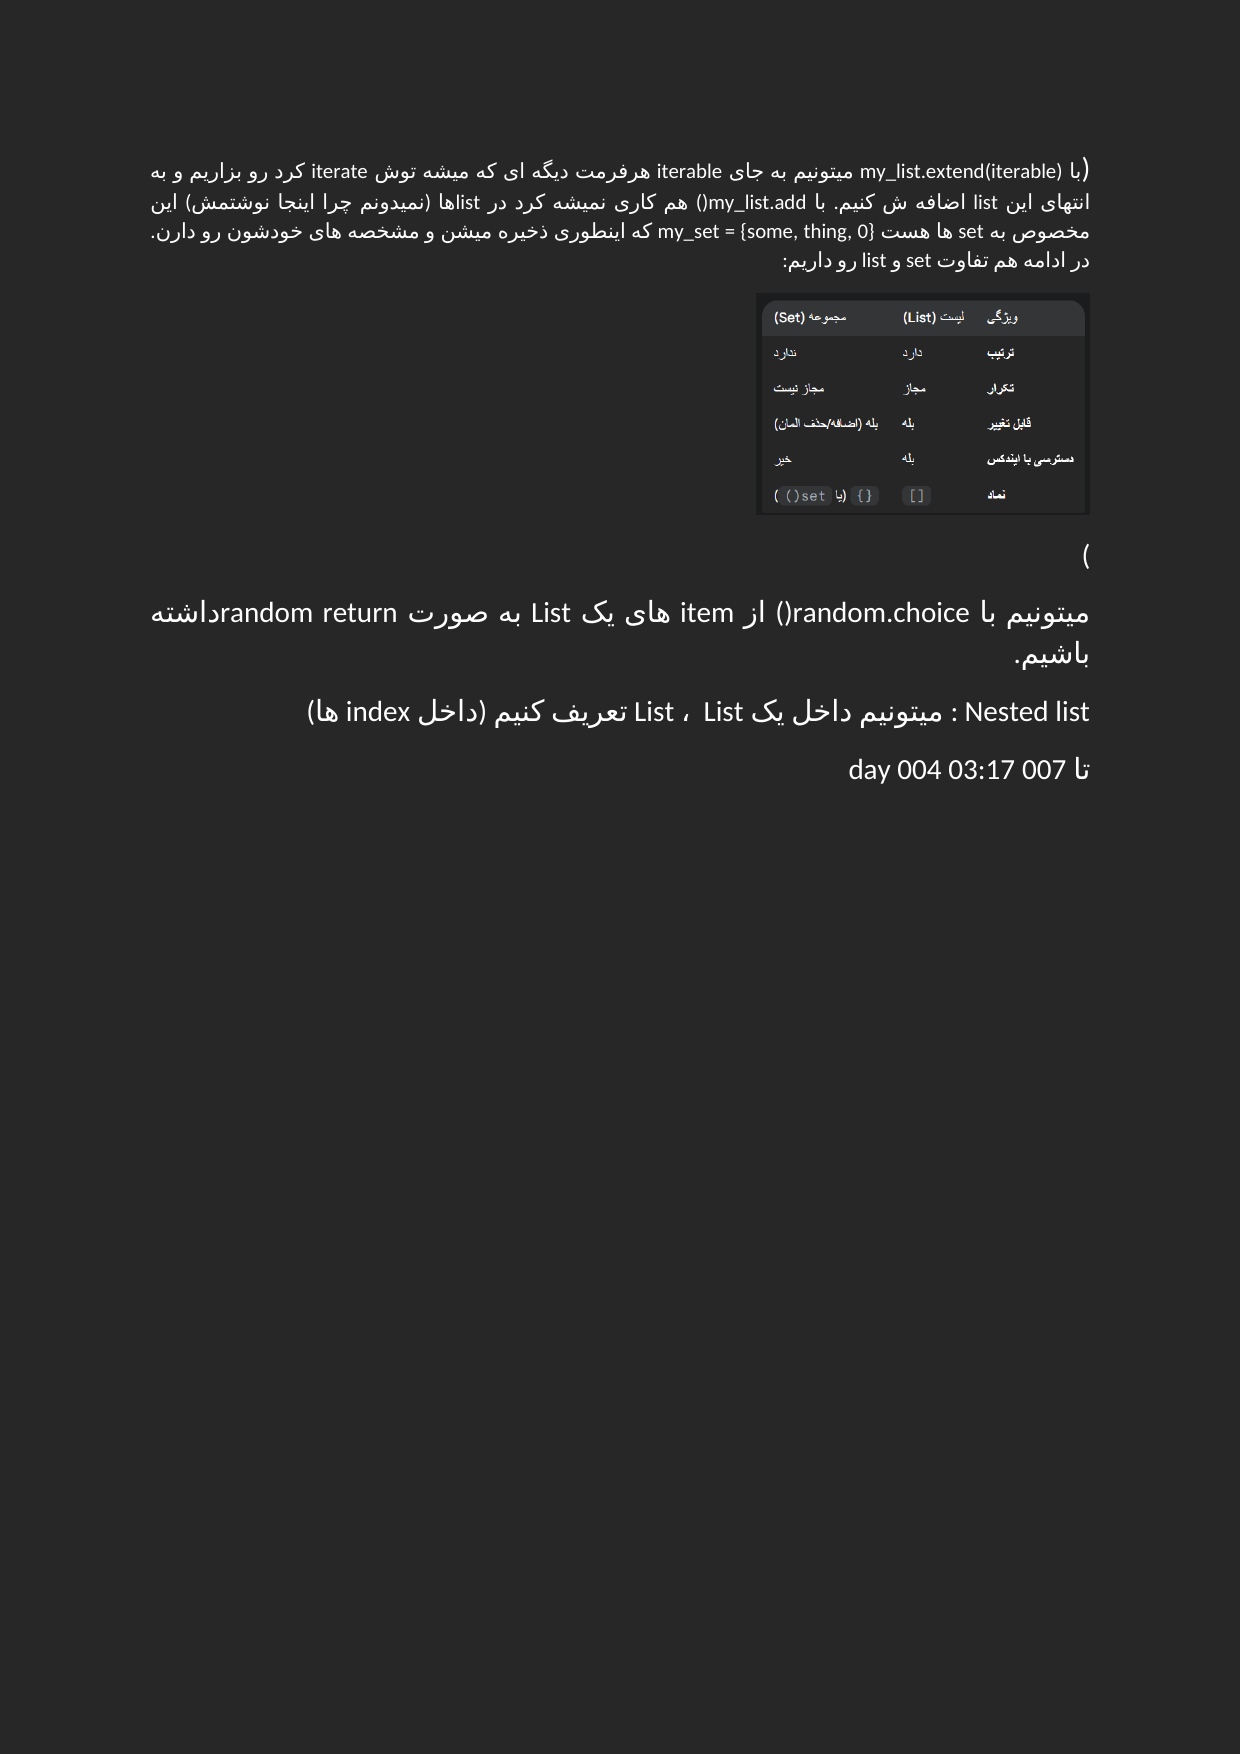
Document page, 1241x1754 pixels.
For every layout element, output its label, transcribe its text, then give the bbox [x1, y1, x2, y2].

text (با my_list.extend(iterable) میتونیم به جای iterable هرفرمت دیگه ای که میشه توش iterate کرد رو بزاریم و به انتهای این list اضافه ش کنیم. با my_list.add() هم کاری نمیشه کرد در listها (نمیدونم چرا اینجا نوشتمش) این مخصوص به set ها هست my_set = {some, thing, 0} که اینطوری ذخیره میشن و مشخصه های خودشون رو دارن. در ادامه هم تفاوت set و list رو داریم: [150, 150, 1090, 273]
text تا 007 day 004 03:17 [150, 751, 1090, 786]
picture [756, 293, 1090, 515]
text Nested list : میتونیم داخل یک List ، List تعریف کنیم (داخل index ها) [150, 693, 1090, 729]
text میتونیم با random.choice() از item های یک List به صورت random returnداشته باشیم. [150, 594, 1090, 671]
text ) [150, 537, 1090, 573]
